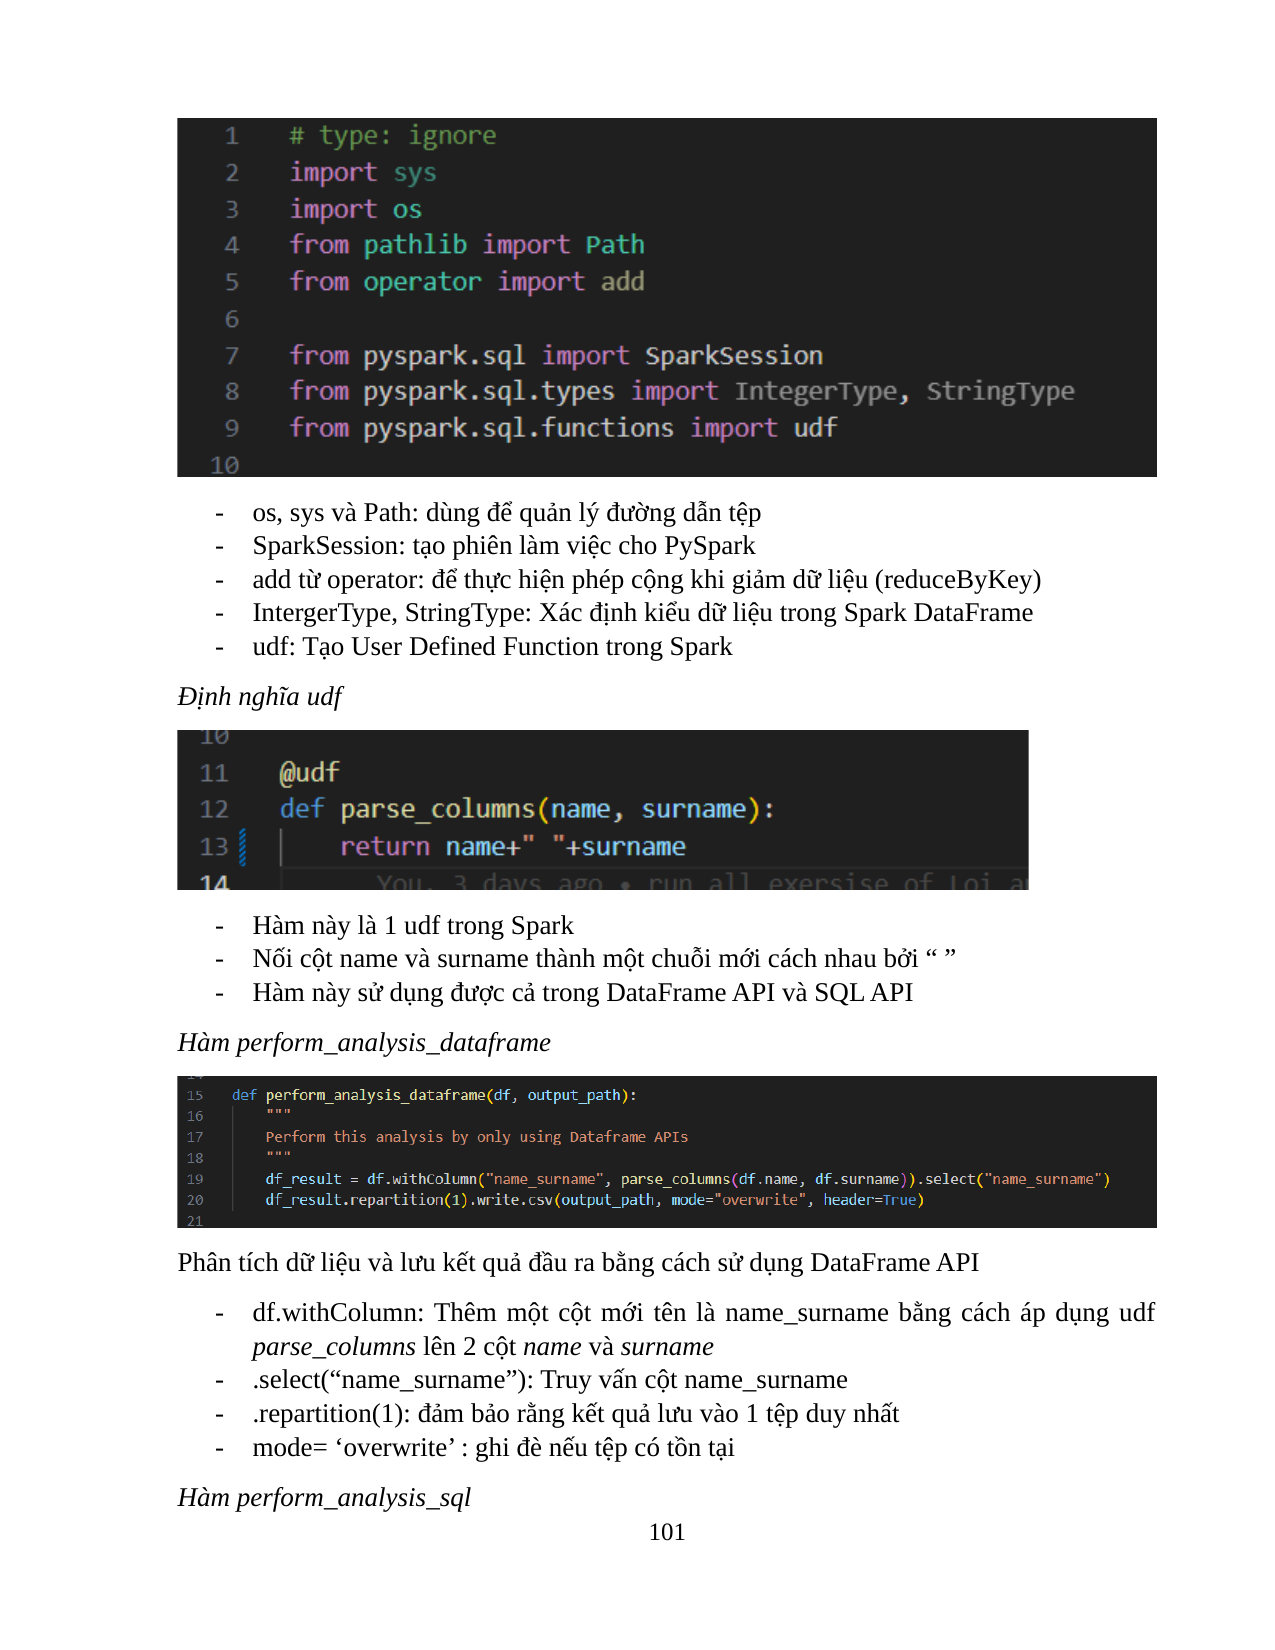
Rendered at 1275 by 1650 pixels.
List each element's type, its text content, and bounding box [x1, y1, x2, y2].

list .repartition(1): đảm bảo rằng kết quả lưu vào 1 tệp duy nhất [215, 1397, 1157, 1428]
list udf: Tạo User Defined Function trong Spark [215, 630, 1157, 661]
text Hàm perform_analysis_dataframe [177, 1026, 1157, 1057]
list mode= ‘overwrite’ : ghi đè nếu tệp có tồn tại [215, 1431, 1157, 1462]
list IntergerType, StringType: Xác định kiểu dữ liệu trong Spark DataFrame [215, 597, 1157, 628]
list add từ operator: để thực hiện phép cộng khi giảm dữ liệu (reduceByKey) [215, 563, 1157, 594]
list df.withColumn: Thêm một cột mới tên là name_surname bằng cách áp dụng udf parse_columns lên 2 cột name và surname [215, 1296, 1157, 1361]
list .select(“name_surname”): Truy vấn cột name_surname [215, 1363, 1157, 1395]
list os, sys và Path: dùng để quản lý đường dẫn tệp [215, 496, 1157, 527]
list Hàm này sử dụng được cả trong DataFrame API và SQL API [215, 976, 1157, 1007]
picture [177, 730, 1029, 890]
picture [177, 118, 1157, 477]
text Phân tích dữ liệu và lưu kết quả đầu ra bằng cách sử dụng DataFrame API [177, 1246, 1157, 1277]
text Định nghĩa udf [177, 680, 1157, 711]
list Hàm này là 1 udf trong Spark [215, 909, 1157, 940]
picture [177, 1076, 1157, 1228]
list Nối cột name và surname thành một chuỗi mới cách nhau bởi “ ” [215, 942, 1157, 973]
text Hàm perform_analysis_sql [177, 1481, 1157, 1512]
list SparkSession: tạo phiên làm việc cho PySpark [215, 529, 1157, 561]
